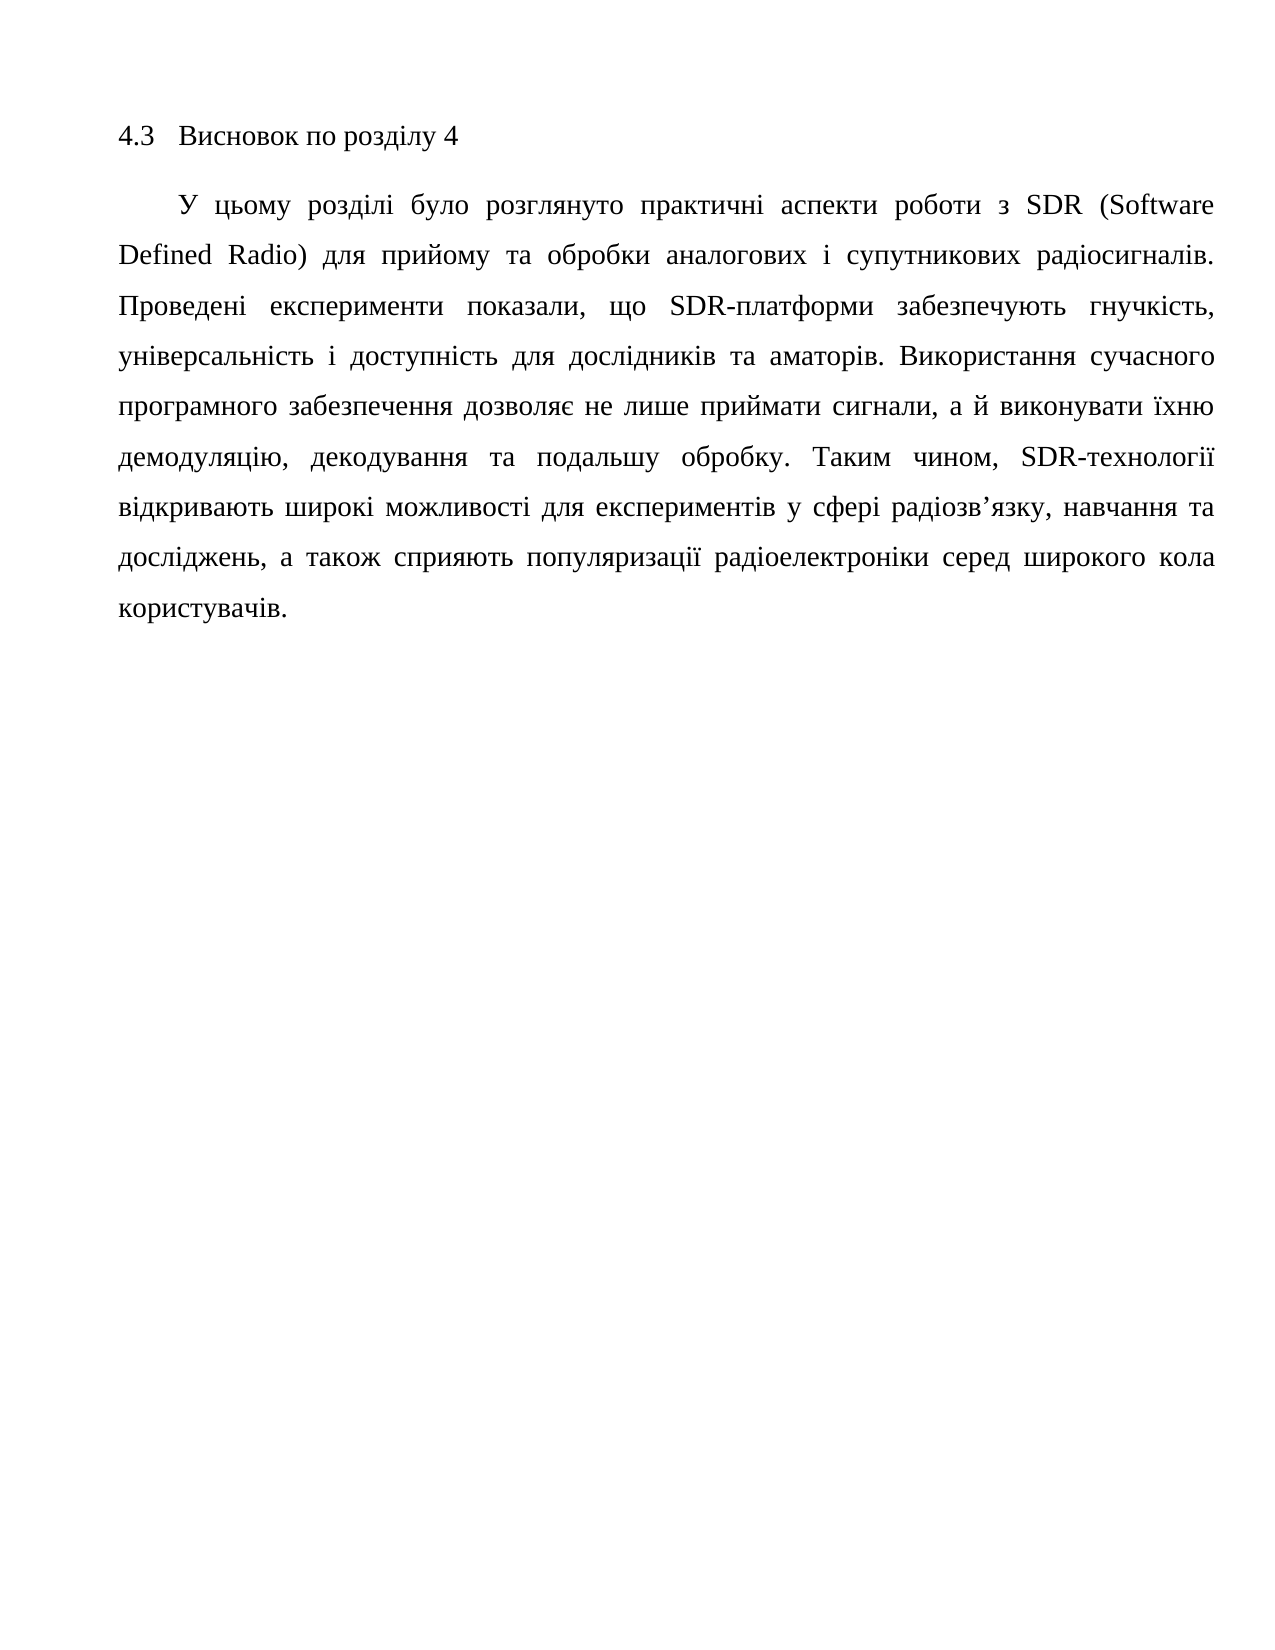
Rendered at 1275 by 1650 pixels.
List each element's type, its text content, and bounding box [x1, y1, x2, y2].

subtitle Висновок по розділу 4 [118, 118, 1216, 152]
text У цьому розділі було розглянуто практичні аспекти роботи з SDR (Software Defined Radio) для прийому та обробки аналогових і супутникових радіосигналів. Проведені експерименти показали, що SDR-платформи забезпечують гнучкість, універсальність і доступність для дослідників та аматорів. Використання сучасного програмного забезпечення дозволяє не лише приймати сигнали, а й виконувати їхню демодуляцію, декодування та подальшу обробку. Таким чином, SDR-технології відкривають широкі можливості для експериментів у сфері радіозв’язку, навчання та досліджень, а також сприяють популяризації радіоелектроніки серед широкого кола користувачів. [118, 187, 1216, 623]
